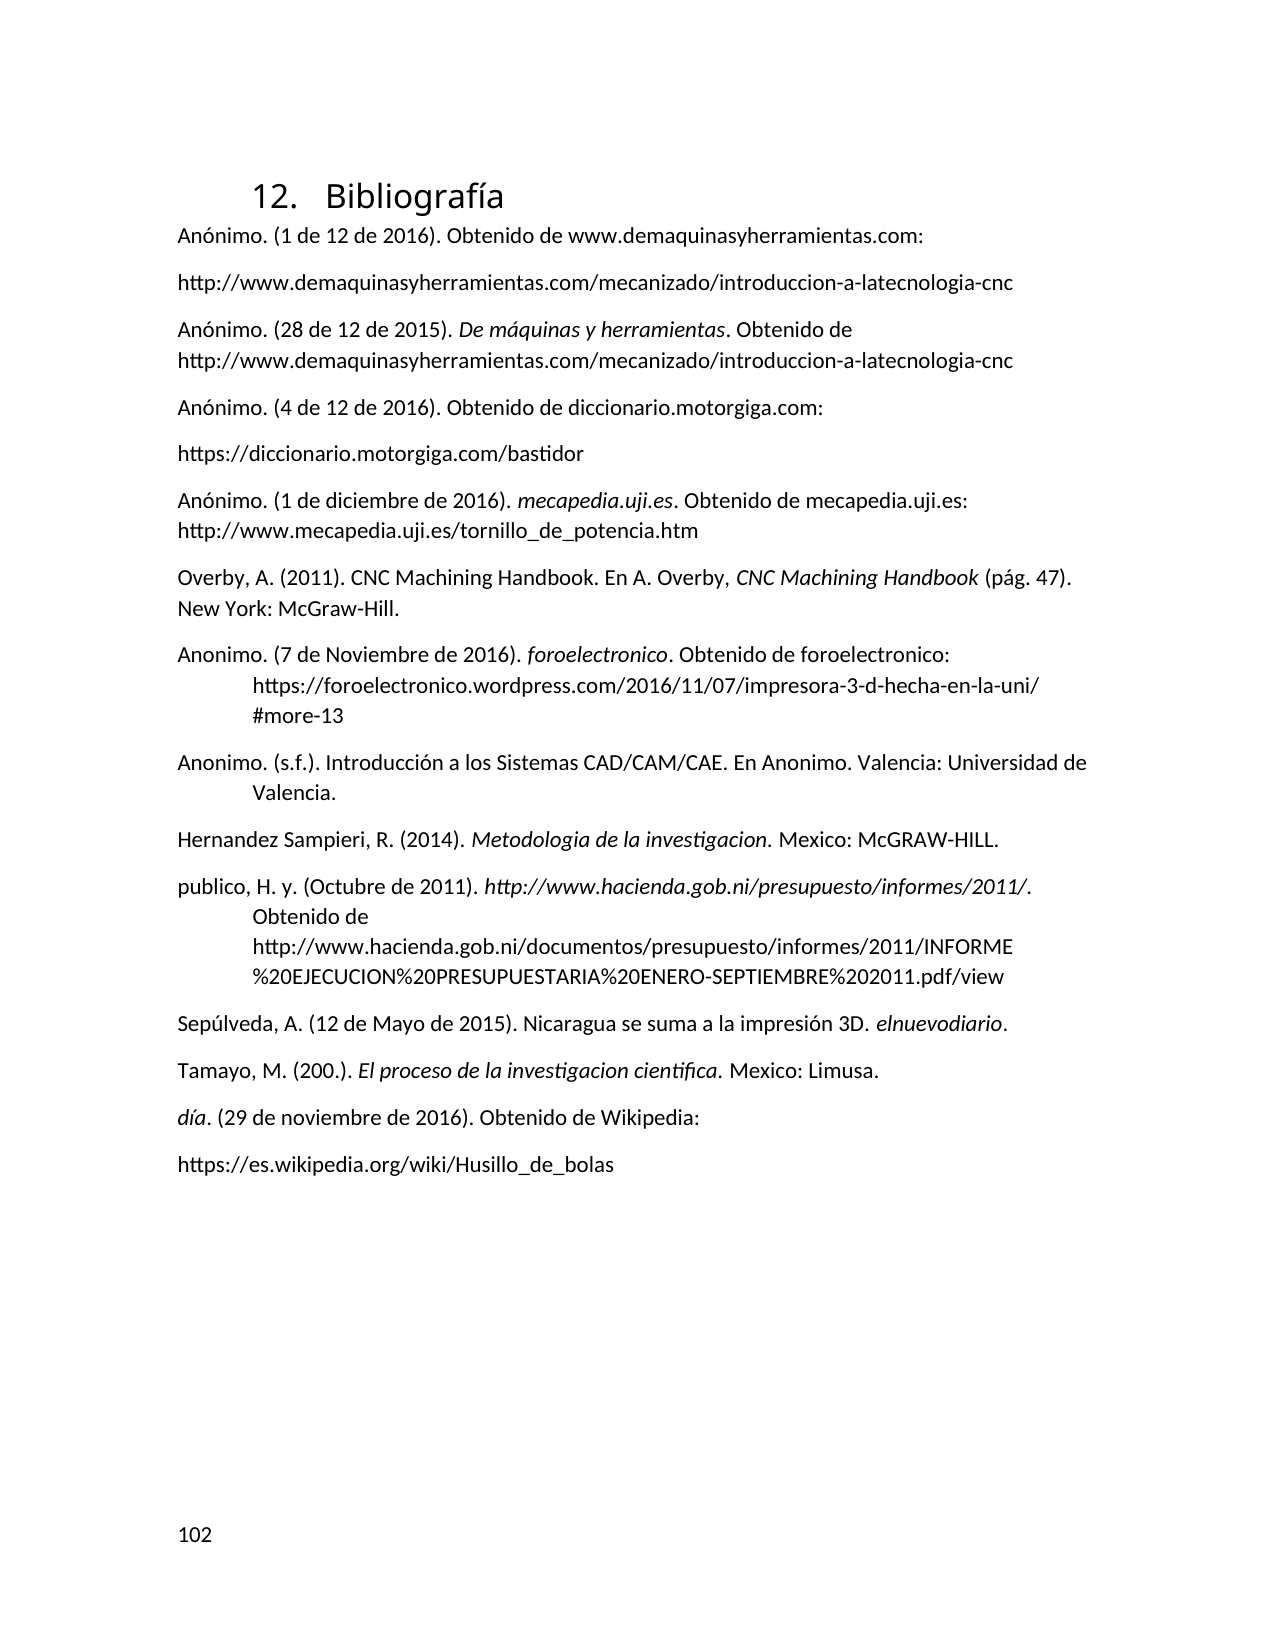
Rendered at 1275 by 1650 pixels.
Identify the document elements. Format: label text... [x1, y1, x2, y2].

text Anónimo. (1 de diciembre de 2016). mecapedia.uji.es. Obtenido de mecapedia.uji.es: http://www.mecapedia.uji.es/tornillo_de_potencia.htm [177, 486, 1098, 544]
text https://es.wikipedia.org/wiki/Husillo_de_bolas [177, 1150, 1098, 1178]
text día. (29 de noviembre de 2016). Obtenido de Wikipedia: [177, 1103, 1098, 1131]
text Anónimo. (28 de 12 de 2015). De máquinas y herramientas. Obtenido de http://www.demaquinasyherramientas.com/mecanizado/introduccion-a-latecnologia-cnc [177, 316, 1098, 374]
text Tamayo, M. (200.). El proceso de la investigacion cientifica. Mexico: Limusa. [177, 1056, 1098, 1084]
text Hernandez Sampieri, R. (2014). Metodologia de la investigacion. Mexico: McGRAW-HILL. [177, 825, 1098, 853]
text Anónimo. (1 de 12 de 2016). Obtenido de www.demaquinasyherramientas.com: [177, 222, 1098, 249]
text https://diccionario.motorgiga.com/bastidor [177, 439, 1098, 467]
text Anónimo. (4 de 12 de 2016). Obtenido de diccionario.motorgiga.com: [177, 393, 1098, 421]
subtitle Bibliografía [251, 173, 1098, 218]
text http://www.demaquinasyherramientas.com/mecanizado/introduccion-a-latecnologia-cnc [177, 268, 1098, 296]
text Sepúlveda, A. (12 de Mayo de 2015). Nicaragua se suma a la impresión 3D. elnuevodiario. [177, 1009, 1098, 1037]
text Overby, A. (2011). CNC Machining Handbook. En A. Overby, CNC Machining Handbook (pág. 47). New York: McGraw-Hill. [177, 563, 1098, 622]
text publico, H. y. (Octubre de 2011). http://www.hacienda.gob.ni/presupuesto/informes/2011/. Obtenido de http://www.hacienda.gob.ni/documentos/presupuesto/informes/2011/INFORME%20EJECUCION%20PRESUPUESTARIA%20ENERO-SEPTIEMBRE%202011.pdf/view [177, 872, 1098, 990]
text Anonimo. (7 de Noviembre de 2016). foroelectronico. Obtenido de foroelectronico: https://foroelectronico.wordpress.com/2016/11/07/impresora-3-d-hecha-en-la-uni/#more-13 [177, 641, 1098, 729]
text Anonimo. (s.f.). Introducción a los Sistemas CAD/CAM/CAE. En Anonimo. Valencia: Universidad de Valencia. [177, 748, 1098, 806]
